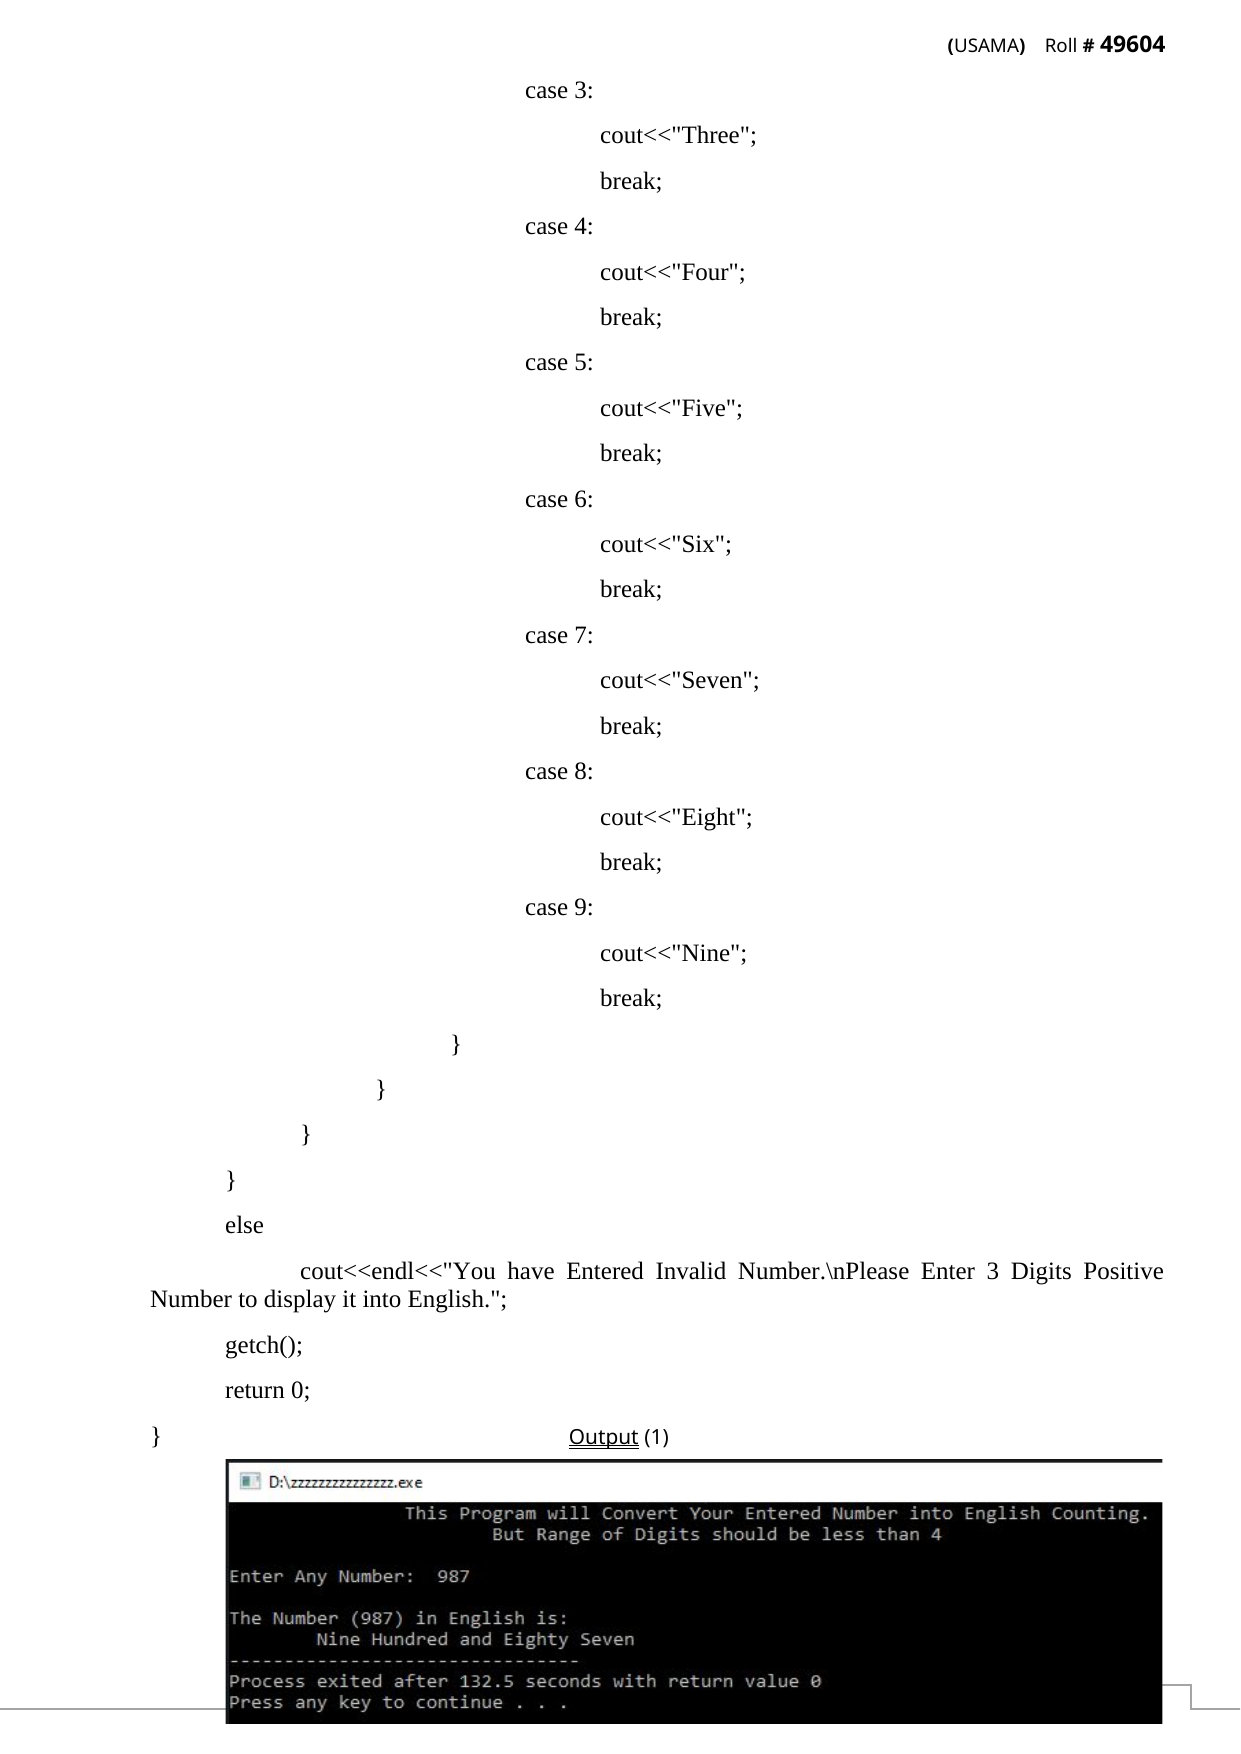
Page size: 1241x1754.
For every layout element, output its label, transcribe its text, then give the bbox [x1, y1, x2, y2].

text } [150, 1029, 1165, 1057]
text getch(); [150, 1330, 1165, 1359]
text } [150, 1165, 1165, 1194]
text case 6: [150, 484, 1165, 512]
text cout<<endl<<"You have Entered Invalid Number.\nPlease Enter 3 Digits Positive Number to display it into English."; [150, 1256, 1165, 1313]
text return 0; [150, 1375, 1165, 1404]
text cout<<"Eight"; [150, 802, 1165, 830]
text case 3: [150, 75, 1165, 104]
text } [150, 1119, 1165, 1148]
text break; [150, 847, 1165, 876]
text break; [150, 166, 1165, 194]
text cout<<"Three"; [150, 120, 1165, 149]
text break; [150, 302, 1165, 331]
text case 7: [150, 620, 1165, 649]
text } [150, 1074, 1165, 1103]
text cout<<"Nine"; [150, 938, 1165, 967]
text case 8: [150, 756, 1165, 785]
text else [150, 1210, 1165, 1239]
text break; [150, 983, 1165, 1012]
picture [225, 1459, 1163, 1724]
text cout<<"Six"; [150, 529, 1165, 558]
text } Output (1) [150, 1421, 1165, 1450]
text cout<<"Four"; [150, 257, 1165, 285]
text break; [150, 438, 1165, 467]
text case 9: [150, 892, 1165, 921]
text break; [150, 711, 1165, 739]
text cout<<"Seven"; [150, 665, 1165, 694]
text case 4: [150, 211, 1165, 240]
text cout<<"Five"; [150, 393, 1165, 422]
text break; [150, 574, 1165, 603]
text case 5: [150, 347, 1165, 376]
